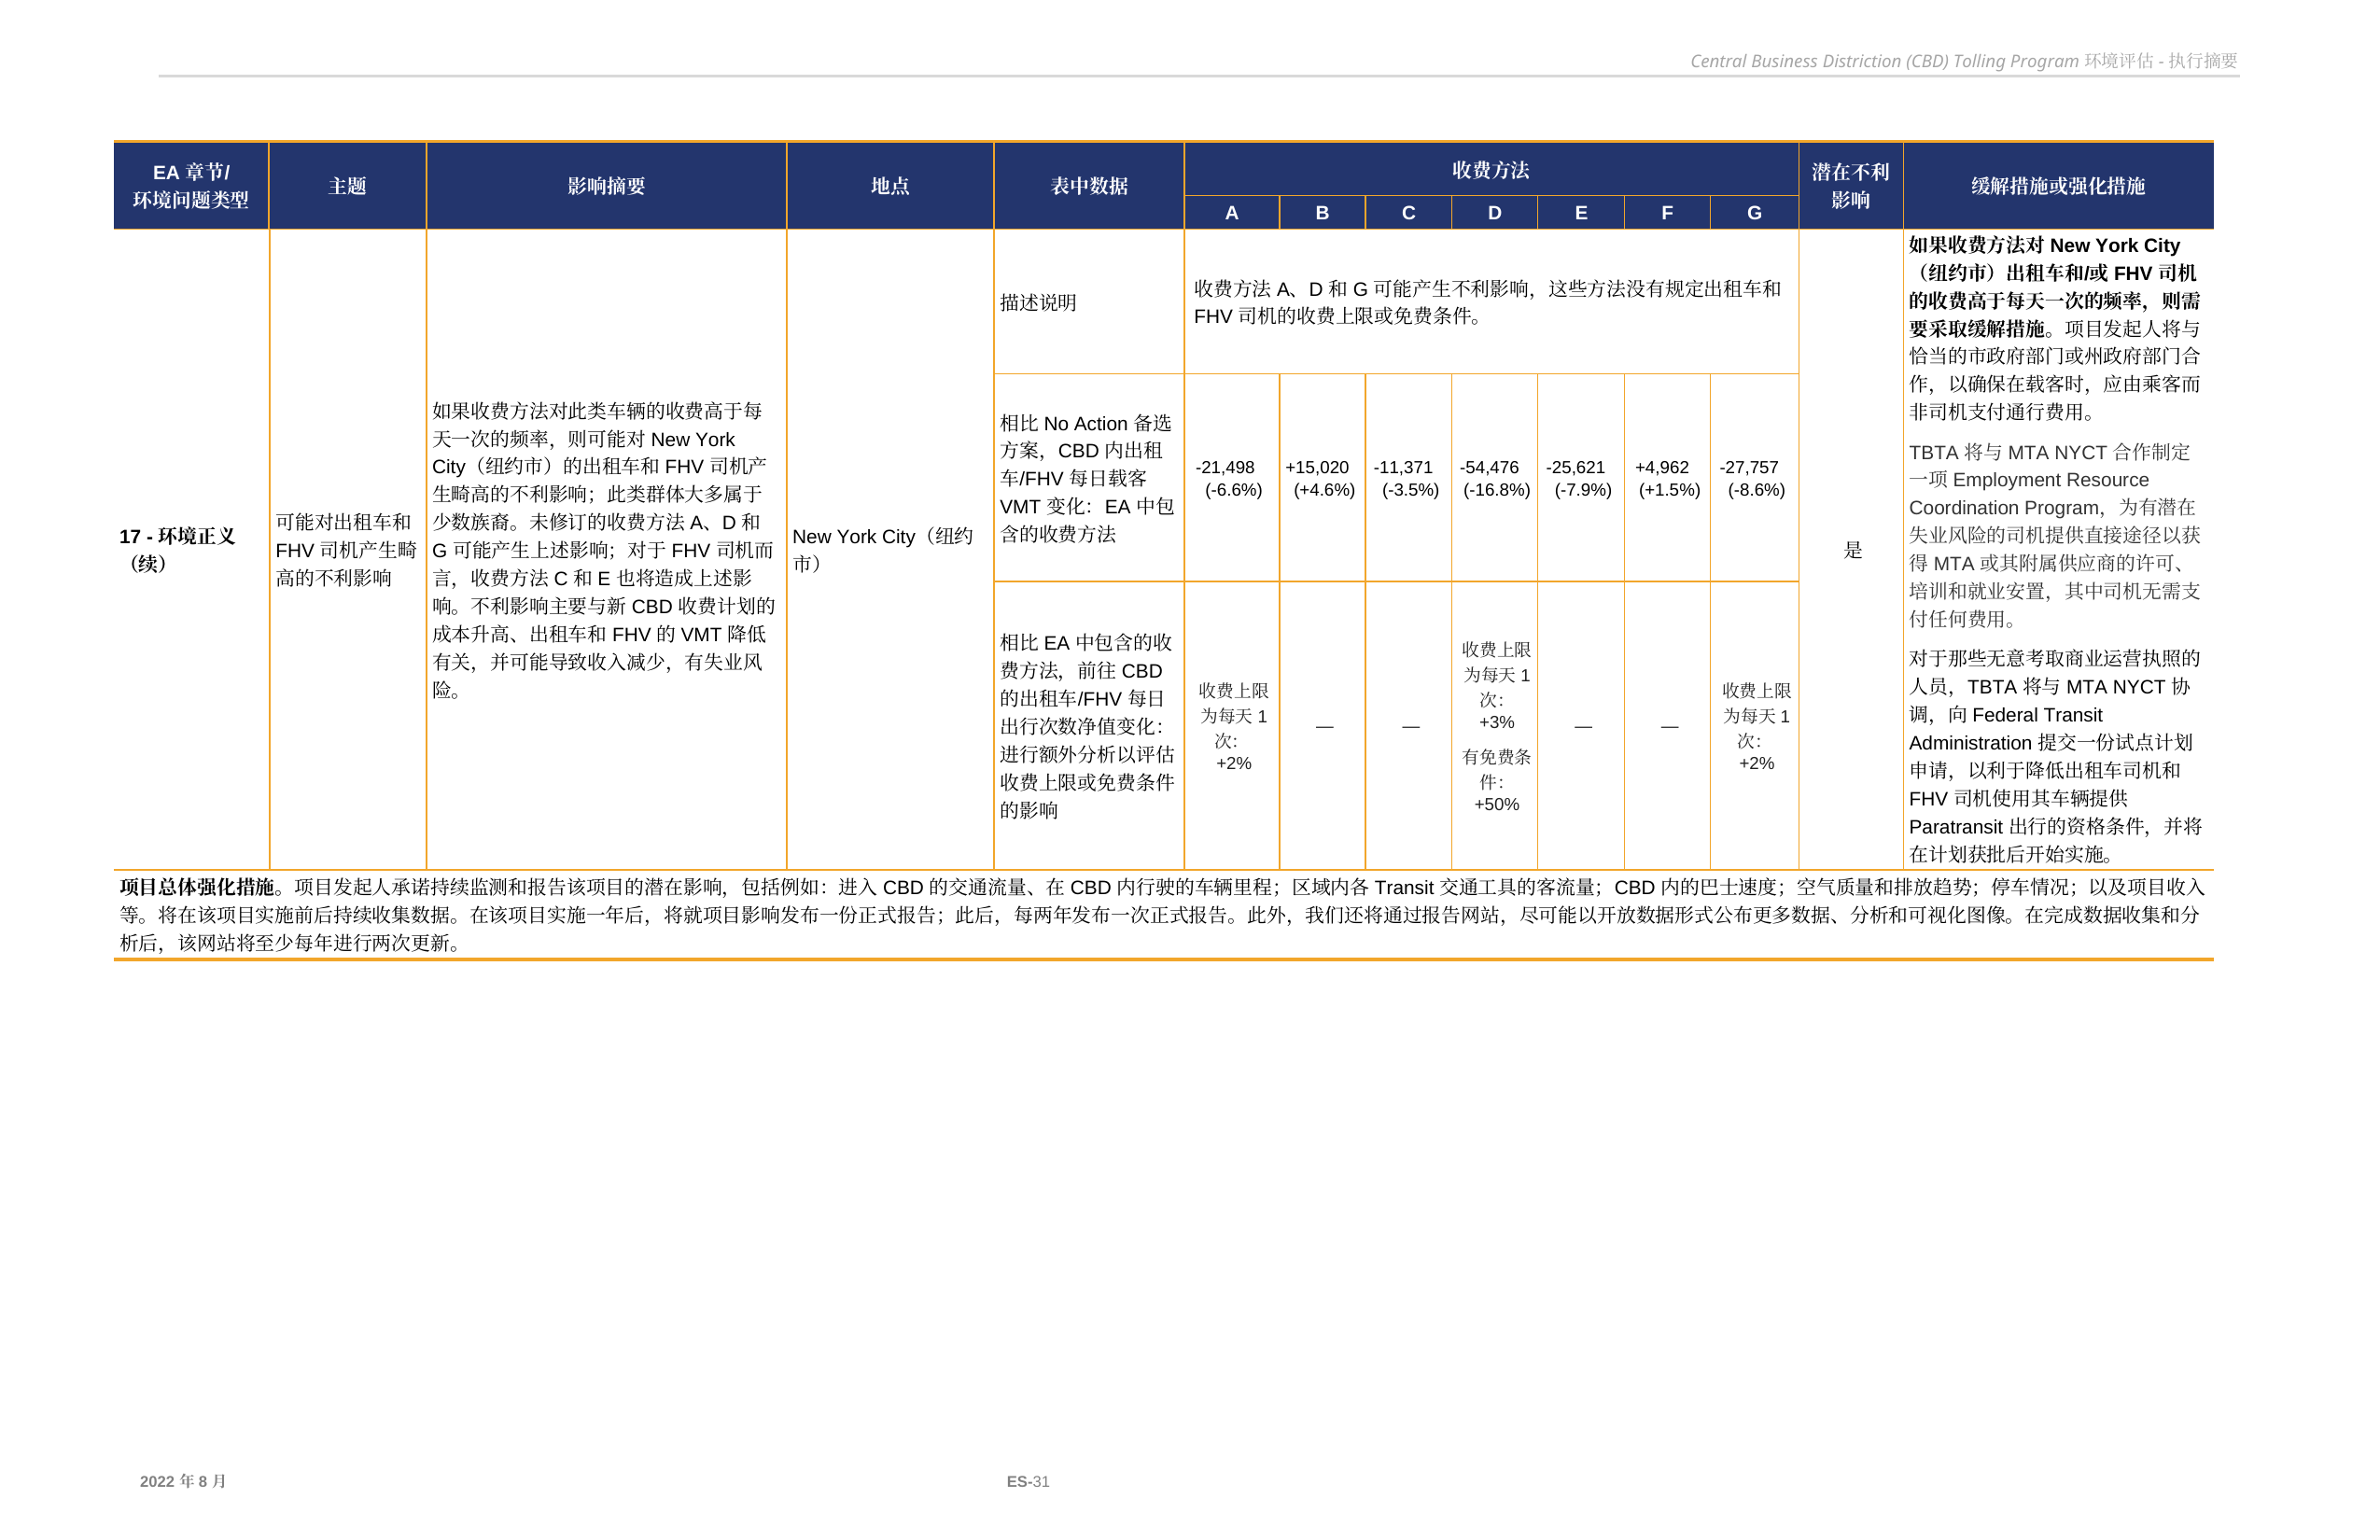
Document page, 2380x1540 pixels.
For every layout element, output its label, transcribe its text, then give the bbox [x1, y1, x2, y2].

table_cell E [1538, 196, 1624, 229]
table_cell 17 - 环境正义（续） [114, 230, 269, 869]
table_cell -11,371 (-3.5%) [1366, 374, 1451, 581]
table_cell 是 [1799, 230, 1903, 869]
table_cell — [1625, 582, 1710, 869]
table_cell 描述说明 [995, 230, 1183, 373]
table_cell 相比 EA 中包含的收费方法，前往 CBD 的出租车/FHV 每日出行次数净值变化：进行额外分析以评估收费上限或免费条件的影响 [995, 582, 1183, 869]
table_cell 相比 No Action 备选方案，CBD 内出租车/FHV 每日载客 VMT 变化：EA 中包含的收费方法 [995, 374, 1183, 581]
table_cell 项目总体强化措施。项目发起人承诺持续监测和报告该项目的潜在影响，包括例如：进入 CBD 的交通流量、在 CBD 内行驶的车辆里程；区域内各 Transit 交通工具的客流量；CBD 内的巴士速度；空气质量和排放趋势；停车情况；以及项目收入等。将在该项目实施前后持续收集数据。在该项目实施一年后，将就项目影响发布一份正式报告；此后，每两年发布一次正式报告。此外，我们还将通过报告网站，尽可能以开放数据形式公布更多数据、分析和可视化图像。在完成数据收集和分析后，该网站将至少每年进行两次更新。 [114, 871, 2214, 958]
table_cell C [1366, 196, 1451, 229]
table_cell 如果收费方法对此类车辆的收费高于每天一次的频率，则可能对 New York City（纽约市）的出租车和 FHV 司机产生畸高的不利影响；此类群体大多属于少数族裔。未修订的收费方法 A、D 和 G 可能产生上述影响；对于 FHV 司机而言，收费方法 C 和 E 也将造成上述影响。不利影响主要与新 CBD 收费计划的成本升高、出租车和 FHV 的 VMT 降低有关，并可能导致收入减少，有失业风险。 [427, 230, 786, 869]
table_header 地点 [788, 143, 993, 229]
table_cell B [1281, 196, 1365, 229]
table_cell -25,621 (-7.9%) [1538, 374, 1624, 581]
table_cell -54,476 (-16.8%) [1452, 374, 1537, 581]
table_header 表中数据 [995, 143, 1183, 229]
table_header 收费方法 [1185, 143, 1799, 195]
table_cell 可能对出租车和 FHV 司机产生畸高的不利影响 [271, 230, 426, 869]
table_cell — [1281, 582, 1365, 869]
table_cell New York City（纽约市） [788, 230, 993, 869]
table_header 潜在不利影响 [1799, 143, 1903, 229]
table_cell G [1711, 196, 1799, 229]
table_cell 收费上限为每天 1 次： +2% [1711, 582, 1799, 869]
table_cell A [1185, 196, 1279, 229]
table_cell — [1538, 582, 1624, 869]
table_cell — [1366, 582, 1451, 869]
table_cell 收费上限为每天 1 次： +3% 有免费条件： +50% [1452, 582, 1537, 869]
table_cell +15,020 (+4.6%) [1281, 374, 1365, 581]
table_cell +4,962 (+1.5%) [1625, 374, 1710, 581]
table_header 影响摘要 [427, 143, 786, 229]
table_cell D [1452, 196, 1537, 229]
table_cell F [1625, 196, 1710, 229]
table_cell -27,757 (-8.6%) [1711, 374, 1799, 581]
table_cell -21,498 (-6.6%) [1185, 374, 1279, 581]
table_header 主题 [270, 143, 426, 229]
table_cell 如果收费方法对 New York City（纽约市）出租车和/或 FHV 司机的收费高于每天一次的频率，则需要采取缓解措施。项目发起人将与恰当的市政府部门或州政府部门合作，以确保在载客时，应由乘客而非司机支付通行费用。 TBTA 将与 MTA NYCT 合作制定一项 Employment Resource Coordination Program，为有潜在失业风险的司机提供直接途径以获得 MTA 或其附属供应商的许可、培训和就业安置，其中司机无需支付任何费用。 对于那些无意考取商业运营执照的人员，TBTA 将与 MTA NYCT 协调，向 Federal Transit Administration 提交一份试点计划申请，以利于降低出租车司机和 FHV 司机使用其车辆提供 Paratransit 出行的资格条件，并将在计划获批后开始实施。 [1904, 230, 2214, 869]
table_header EA 章节/ 环境问题类型 [114, 143, 268, 229]
table_header 缓解措施或强化措施 [1904, 143, 2214, 229]
table_cell 收费方法 A、D 和 G 可能产生不利影响，这些方法没有规定出租车和 FHV 司机的收费上限或免费条件。 [1185, 230, 1799, 373]
table_cell 收费上限为每天 1 次： +2% [1185, 582, 1279, 869]
